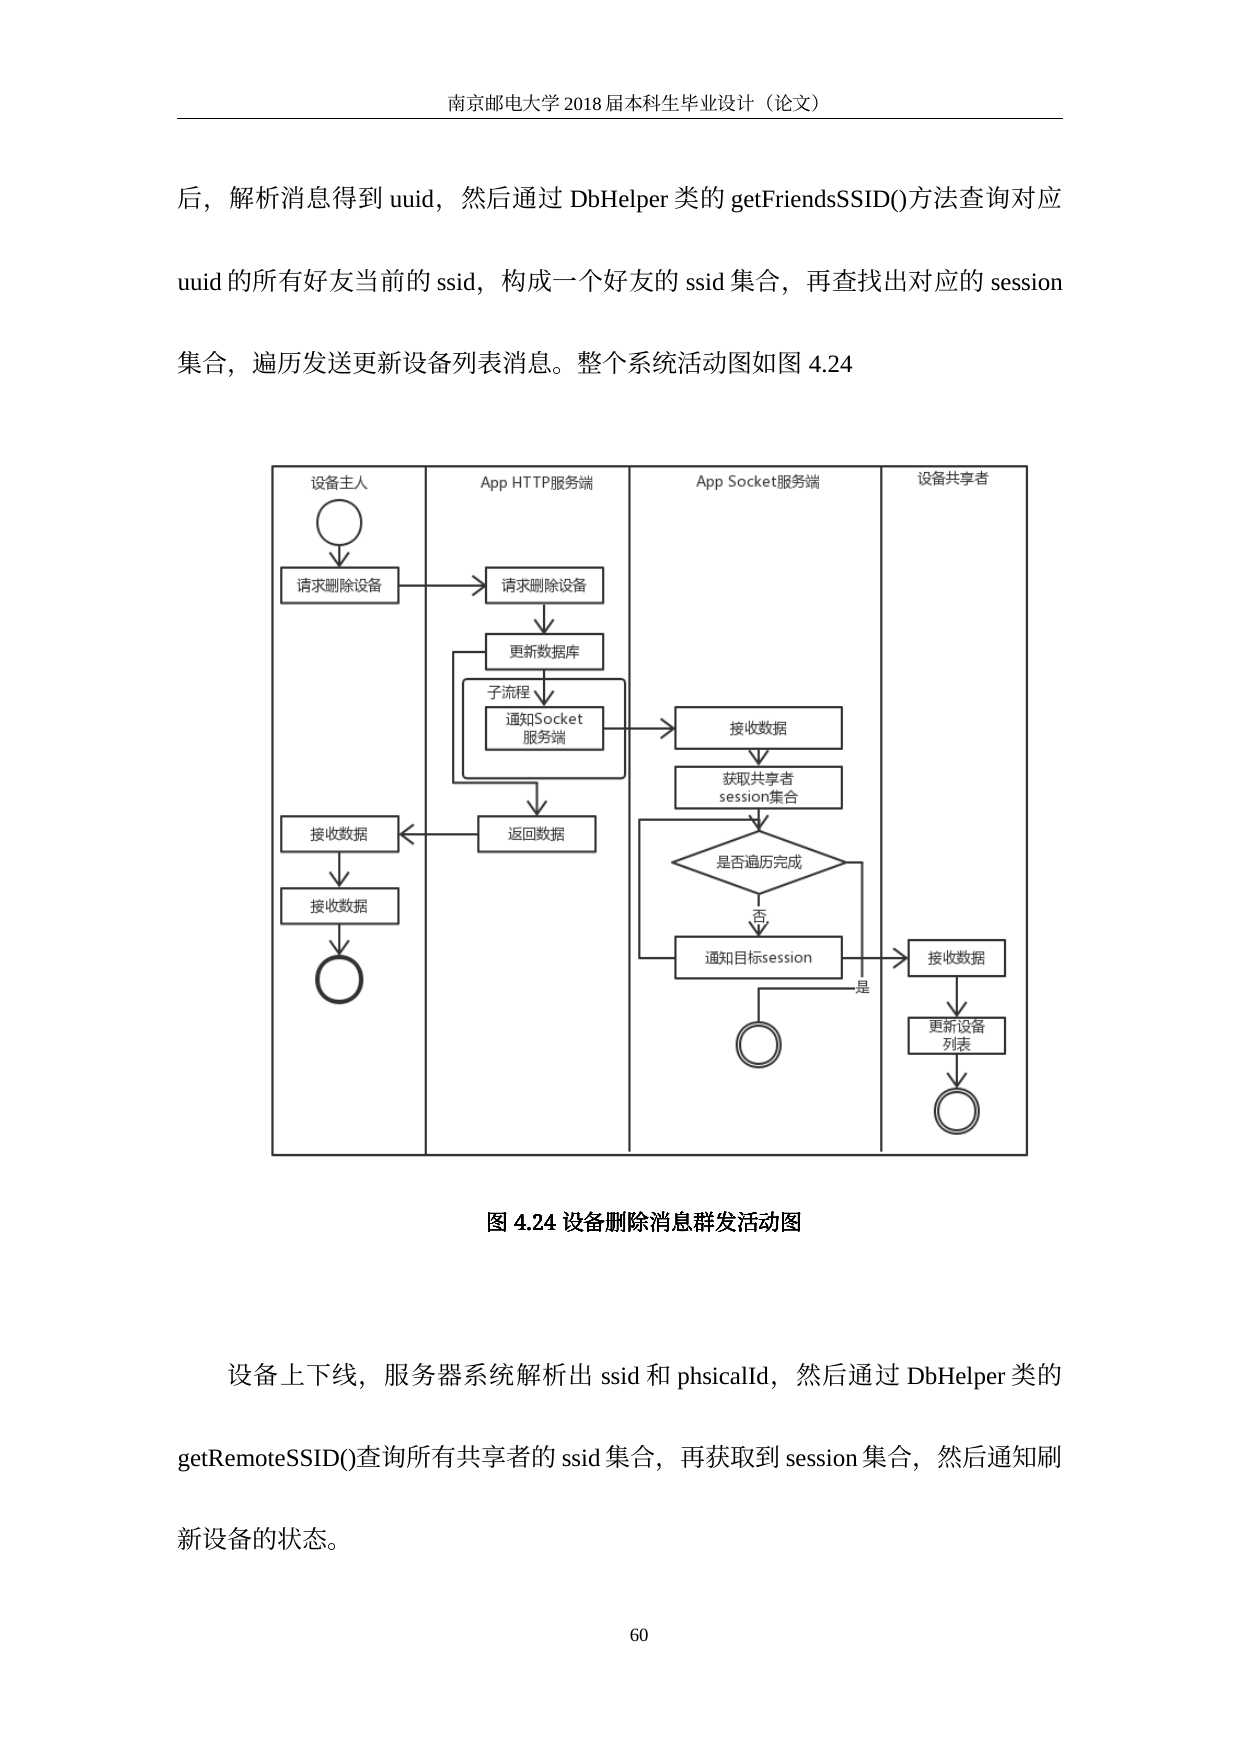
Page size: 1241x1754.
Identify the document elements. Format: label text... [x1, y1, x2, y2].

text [177, 164, 1063, 394]
picture [220, 409, 1062, 1190]
text 设备上下线，服务器系统解析出ssid和phsicalId，然后通过DbHelper类的getRemoteSSID()查询所有共享者的ssid集合，再获取到session集合，然后通知刷新设备的状态。 [177, 1341, 1063, 1571]
